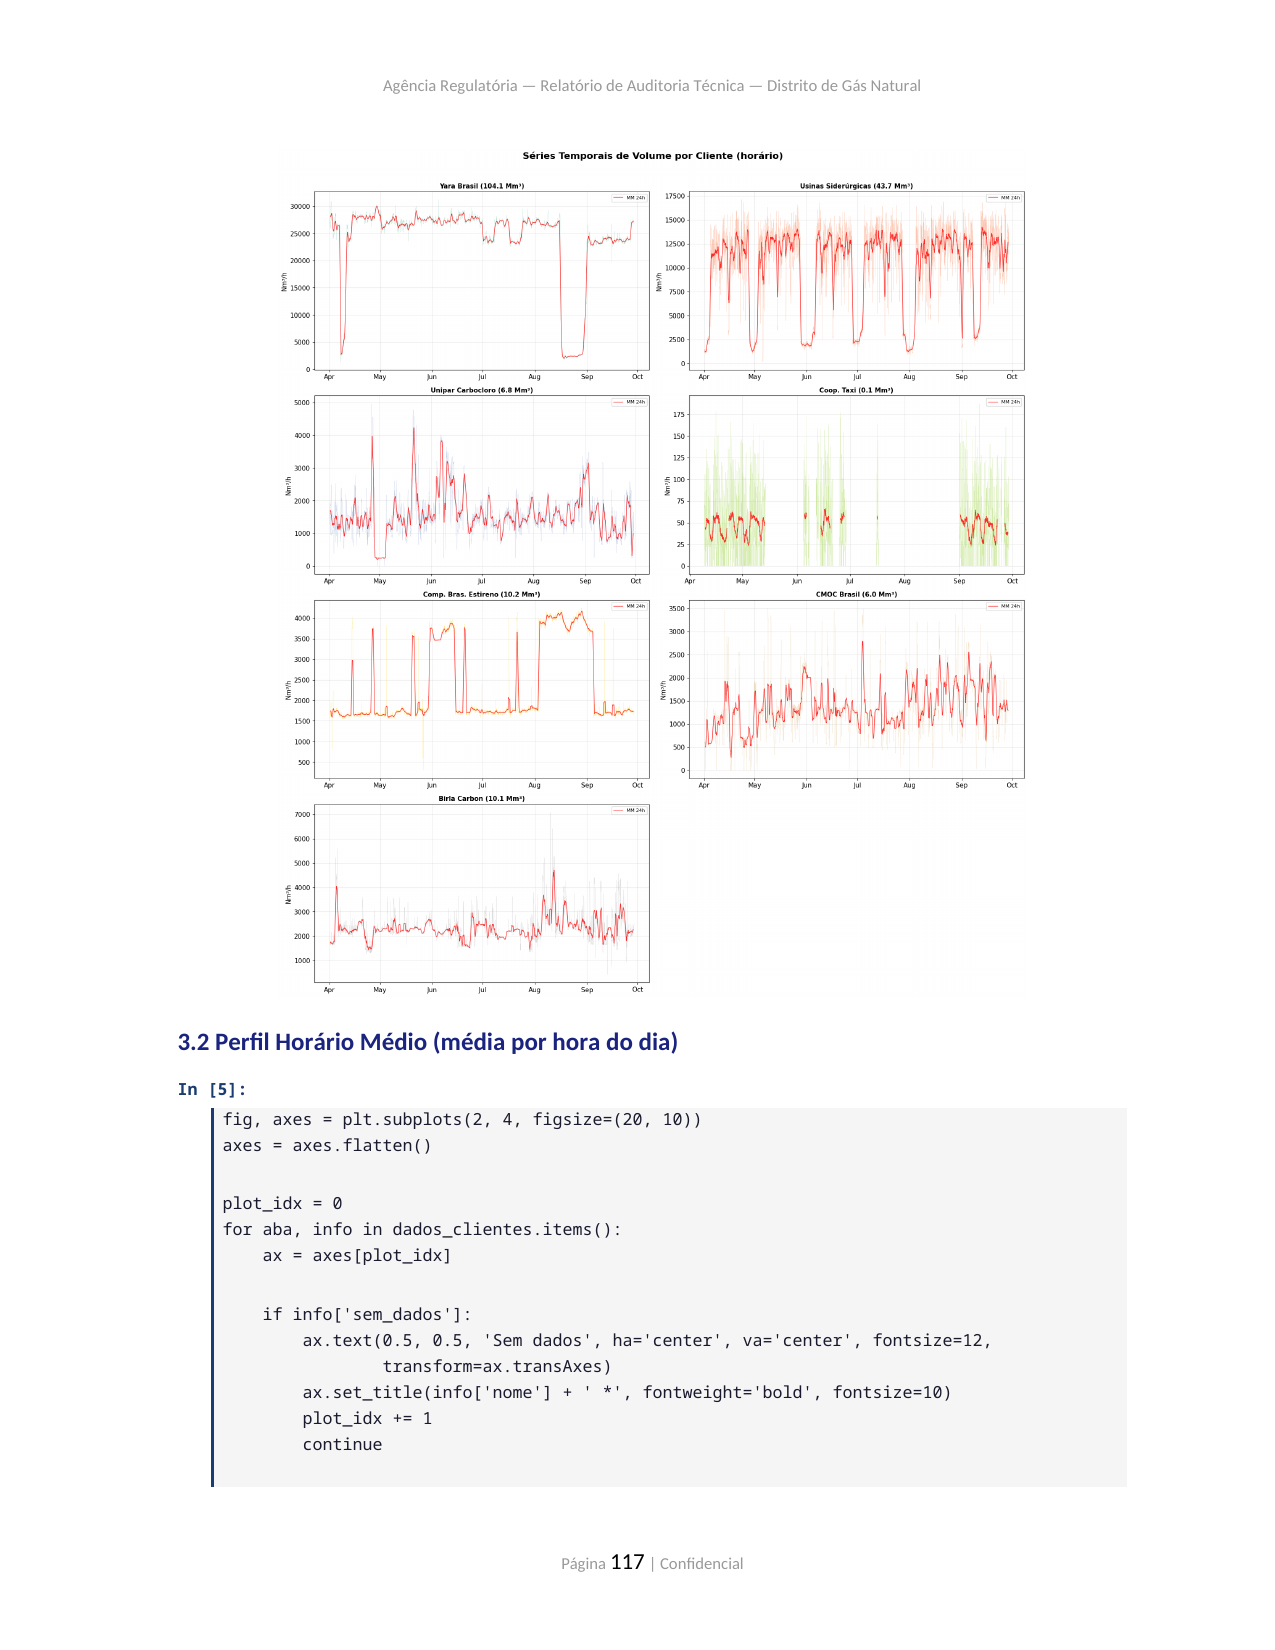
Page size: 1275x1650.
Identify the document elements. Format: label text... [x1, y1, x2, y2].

text axes = axes.flatten() [214, 1134, 1127, 1156]
text transform=ax.transAxes) [214, 1354, 1127, 1377]
text ax = axes[plot_idx] [214, 1244, 1127, 1267]
text plot_idx += 1 [214, 1406, 1127, 1429]
picture [277, 147, 1028, 997]
text fig, axes = plt.subplots(2, 4, figsize=(20, 10)) [214, 1108, 1127, 1130]
subtitle 3.2 Perfil Horário Médio (média por hora do dia) [177, 1026, 1127, 1056]
text ax.text(0.5, 0.5, 'Sem dados', ha='center', va='center', fontsize=12, [214, 1328, 1127, 1351]
text for aba, info in dados_clientes.items(): [214, 1218, 1127, 1241]
text ax.set_title(info['nome'] + ' *', fontweight='bold', fontsize=10) [214, 1380, 1127, 1403]
text if info['sem_dados']: [214, 1302, 1127, 1325]
text continue [214, 1432, 1127, 1455]
text In [5]: [177, 1077, 1127, 1100]
text plot_idx = 0 [214, 1192, 1127, 1215]
